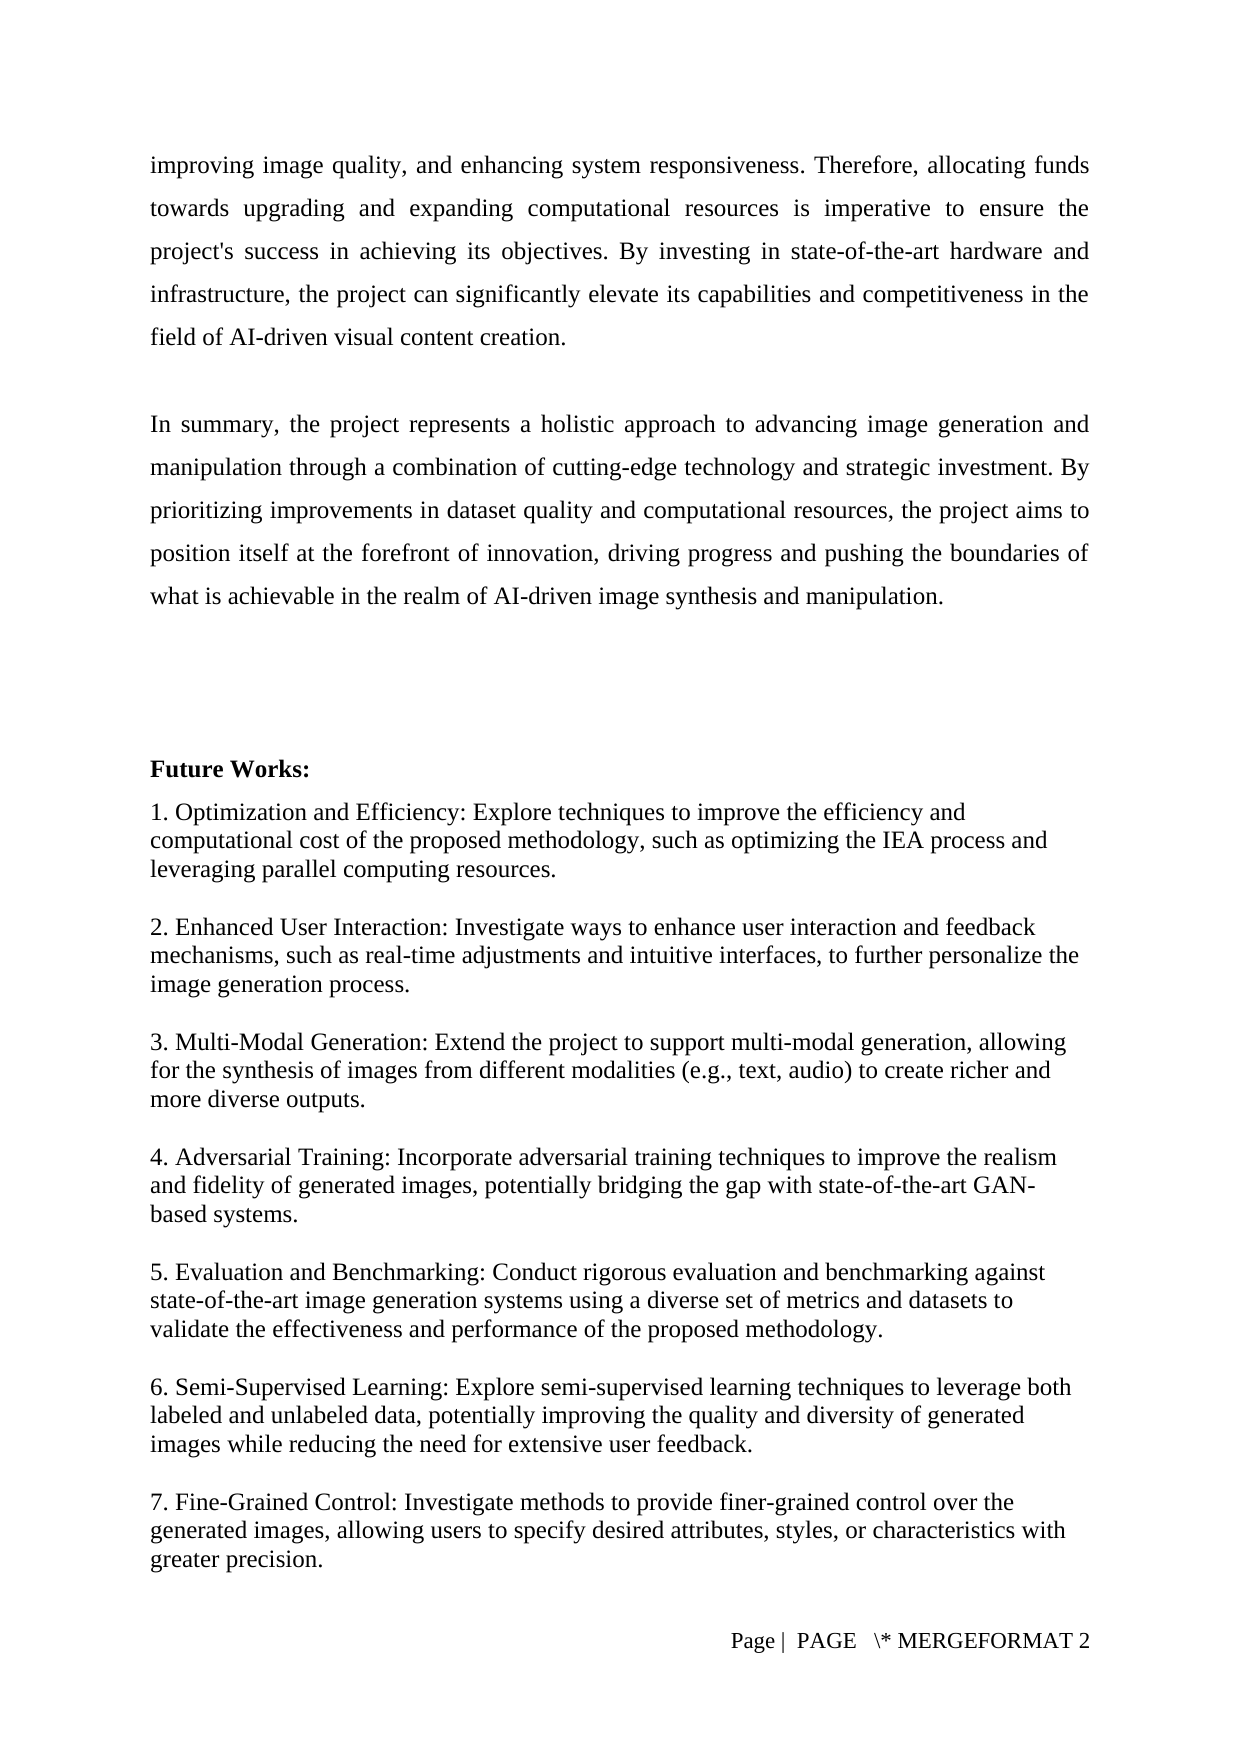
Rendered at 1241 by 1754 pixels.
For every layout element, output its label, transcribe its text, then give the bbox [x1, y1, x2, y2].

text 6. Semi-Supervised Learning: Explore semi-supervised learning techniques to leverage both labeled and unlabeled data, potentially improving the quality and diversity of generated images while reducing the need for extensive user feedback. [150, 1372, 1090, 1458]
text 5. Evaluation and Benchmarking: Conduct rigorous evaluation and benchmarking against state-of-the-art image generation systems using a diverse set of metrics and datasets to validate the effectiveness and performance of the proposed methodology. [150, 1257, 1090, 1343]
text 1. Optimization and Efficiency: Explore techniques to improve the efficiency and computational cost of the proposed methodology, such as optimizing the IEA process and leveraging parallel computing resources. [150, 797, 1090, 883]
text 2. Enhanced User Interaction: Investigate ways to enhance user interaction and feedback mechanisms, such as real-time adjustments and intuitive interfaces, to further personalize the image generation process. [150, 912, 1090, 998]
list Future Works: [150, 754, 1090, 782]
list In summary, the project represents a holistic approach to advancing image generation and manipulation through a combination of cutting-edge technology and strategic investment. By prioritizing improvements in dataset quality and computational resources, the project aims to position itself at the forefront of innovation, driving progress and pushing the boundaries of what is achievable in the realm of AI-driven image synthesis and manipulation. [150, 409, 1090, 610]
text 3. Multi-Modal Generation: Extend the project to support multi-modal generation, allowing for the synthesis of images from different modalities (e.g., text, audio) to create richer and more diverse outputs. [150, 1027, 1090, 1113]
text 4. Adversarial Training: Incorporate adversarial training techniques to improve the realism and fidelity of generated images, potentially bridging the gap with state-of-the-art GAN-based systems. [150, 1142, 1090, 1228]
text 7. Fine-Grained Control: Investigate methods to provide finer-grained control over the generated images, allowing users to specify desired attributes, styles, or characteristics with greater precision. [150, 1487, 1090, 1573]
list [150, 150, 1090, 351]
